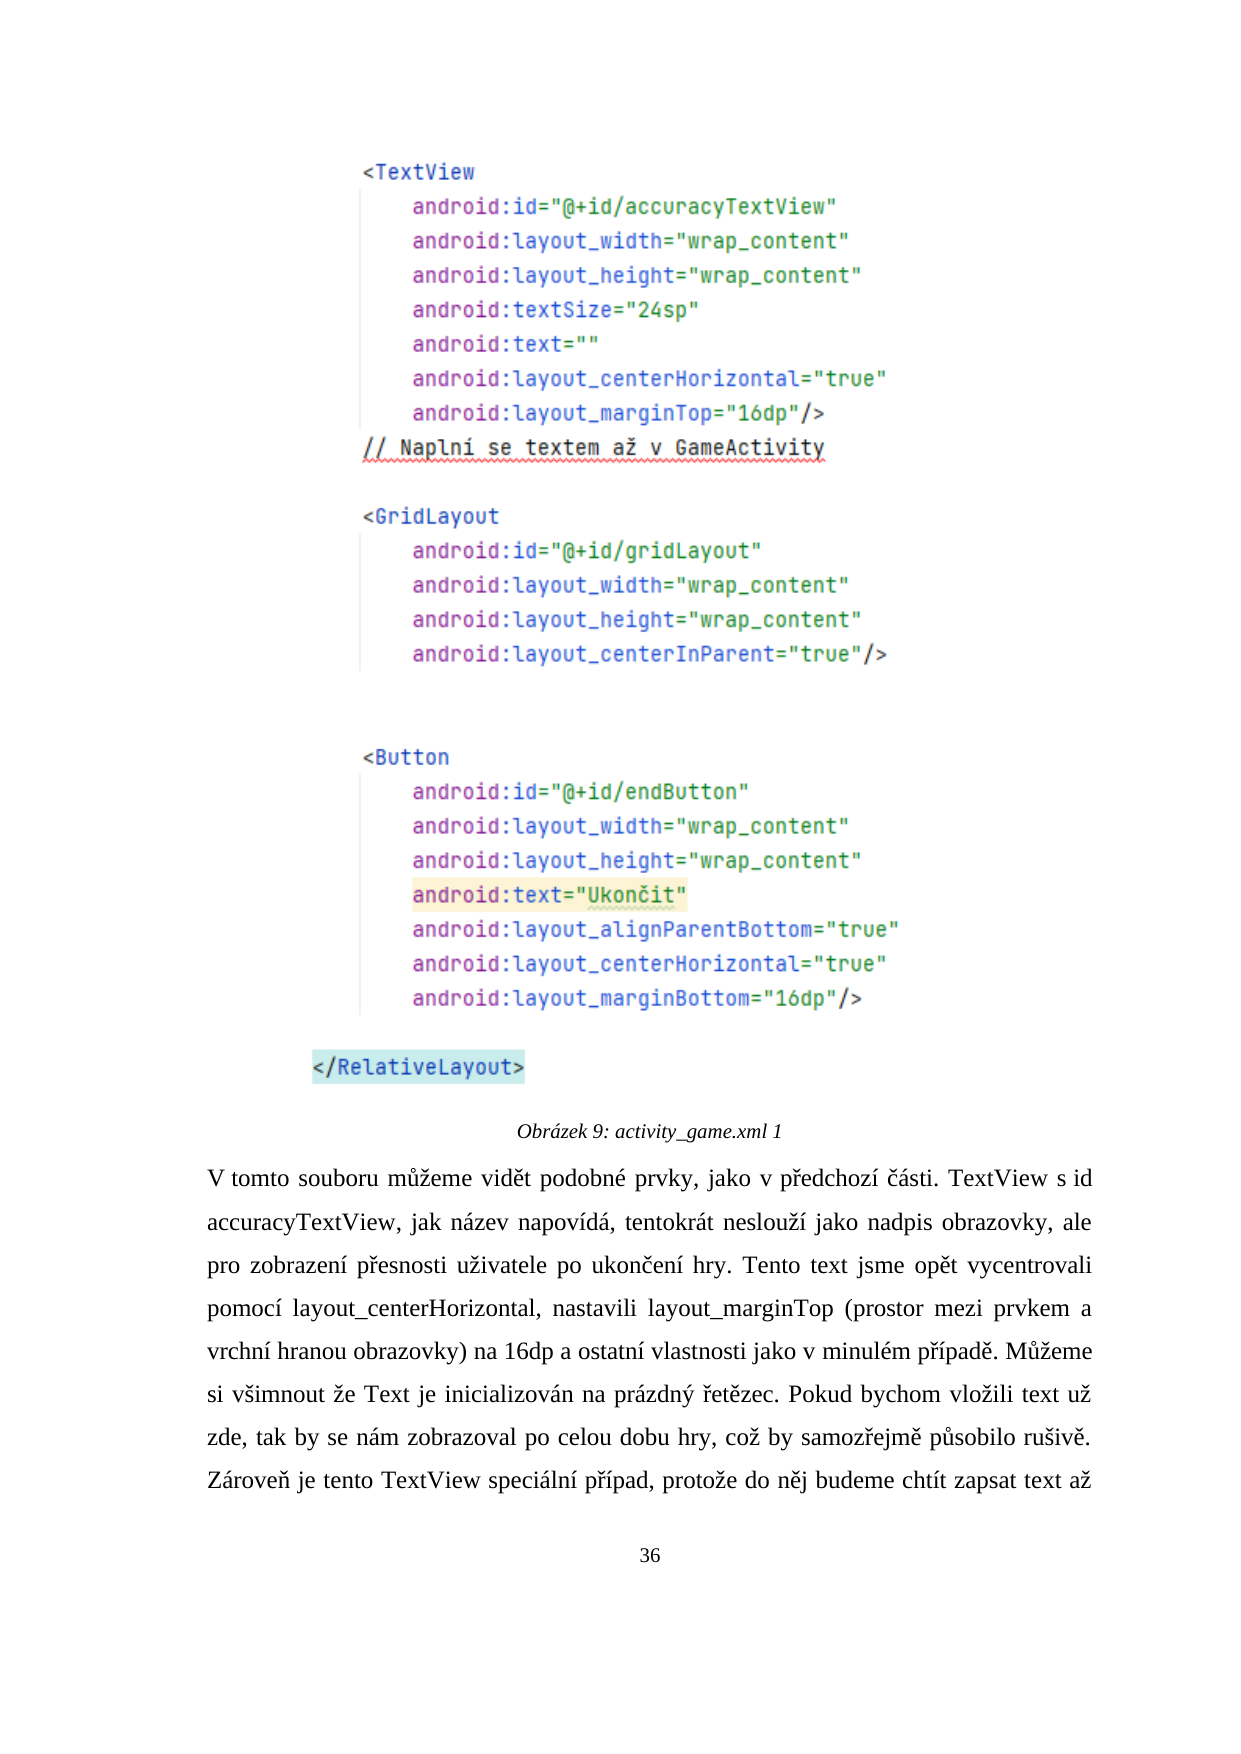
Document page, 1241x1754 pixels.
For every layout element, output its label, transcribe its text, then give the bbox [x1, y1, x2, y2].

picture [311, 147, 988, 1103]
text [207, 1163, 1092, 1494]
text Obrázek 9: activity_game.xml 1 [207, 1118, 1092, 1143]
